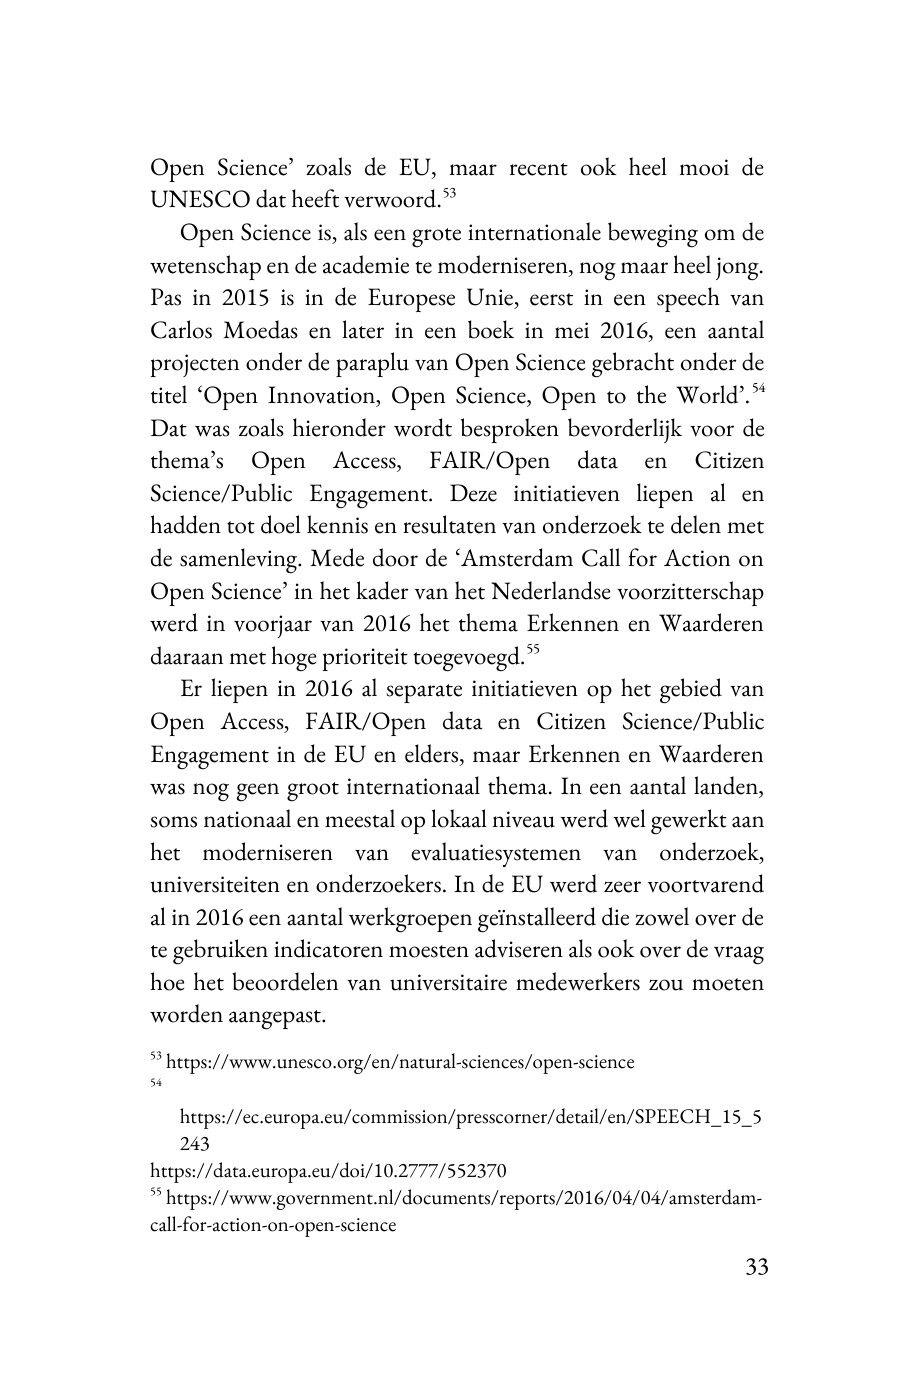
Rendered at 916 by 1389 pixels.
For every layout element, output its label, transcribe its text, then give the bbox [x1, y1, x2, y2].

text Er liepen in 2016 al separate initiatieven op het gebied van Open Access, FAIR/Open data en Citizen Science/Public Engagement in de EU en elders, maar Erkennen en Waarderen was nog geen groot internationaal thema. In een aantal landen, soms nationaal en meestal op lokaal niveau werd wel gewerkt aan het moderniseren van evaluatiesystemen van onderzoek, universiteiten en onderzoekers. In de EU werd zeer voortvarend al in 2016 een aantal werkgroepen geïnstalleerd die zowel over de te gebruiken indicatoren moesten adviseren als ook over de vraag hoe het beoordelen van universitaire medewerkers zou moeten worden aangepast. [150, 672, 766, 1030]
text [150, 150, 766, 215]
text Open Science is, als een grote internationale beweging om de wetenschap en de academie te moderniseren, nog maar heel jong. Pas in 2015 is in de Europese Unie, eerst in een speech van Carlos Moedas en later in een boek in mei 2016, een aantal projecten onder de paraplu van Open Science gebracht onder de titel ‘Open Innovation, Open Science, Open to the World’. Dat was zoals hieronder wordt besproken bevorderlijk voor de thema’s Open Access, FAIR/Open data en Citizen Science/Public Engagement. Deze initiatieven liepen al en hadden tot doel kennis en resultaten van onderzoek te delen met de samenleving. Mede door de ‘Amsterdam Call for Action on Open Science’ in het kader van het Nederlandse voorzitterschap werd in voorjaar van 2016 het thema Erkennen en Waarderen daaraan met hoge prioriteit toegevoegd. [150, 215, 766, 672]
